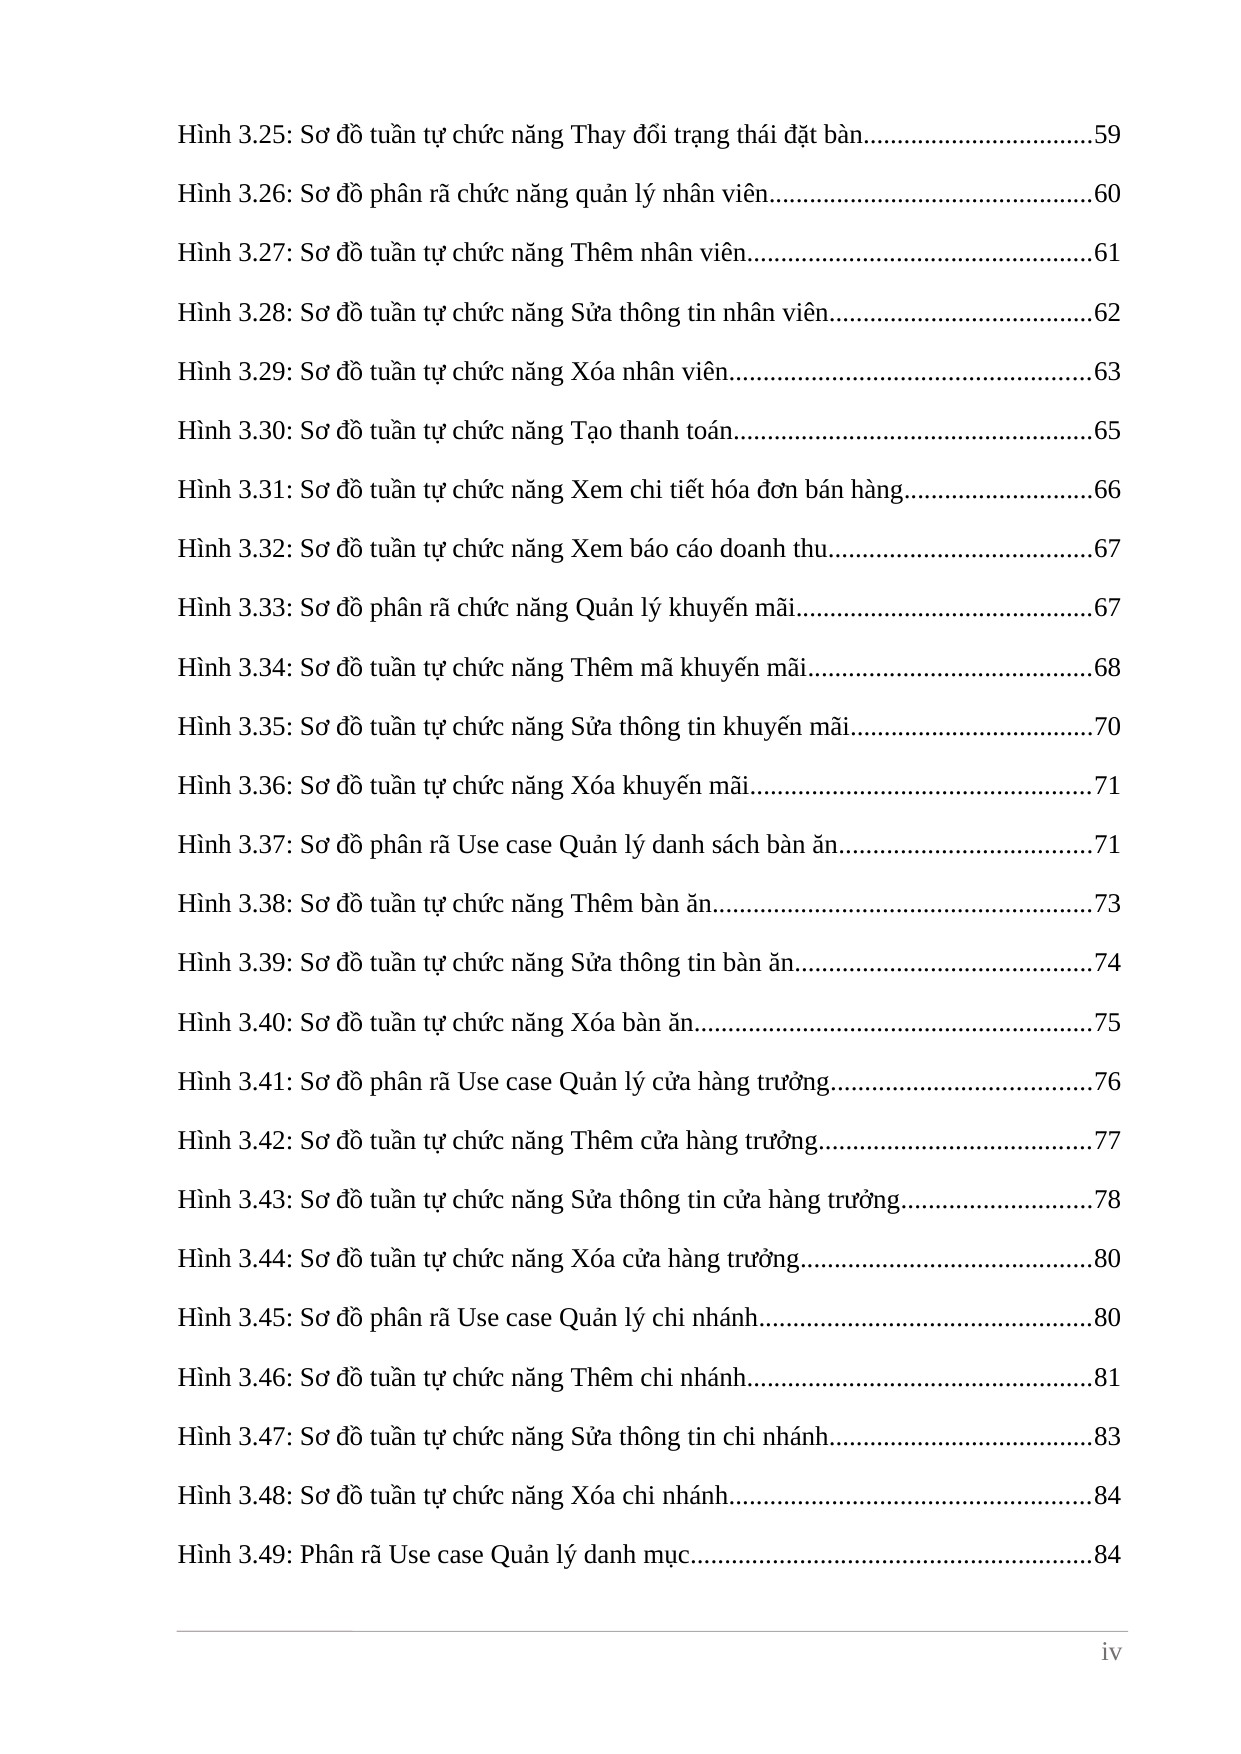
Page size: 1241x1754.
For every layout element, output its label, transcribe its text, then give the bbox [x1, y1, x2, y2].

text Hình 3.27: Sơ đồ tuần tự chức năng Thêm nhân viên 61 [177, 236, 1122, 268]
text Hình 3.42: Sơ đồ tuần tự chức năng Thêm cửa hàng trưởng 77 [177, 1124, 1122, 1155]
text Hình 3.49: Phân rã Use case Quản lý danh mục 84 [177, 1538, 1122, 1569]
text Hình 3.28: Sơ đồ tuần tự chức năng Sửa thông tin nhân viên 62 [177, 296, 1122, 327]
text Hình 3.26: Sơ đồ phân rã chức năng quản lý nhân viên 60 [177, 177, 1122, 208]
text Hình 3.25: Sơ đồ tuần tự chức năng Thay đổi trạng thái đặt bàn 59 [177, 118, 1122, 149]
text Hình 3.43: Sơ đồ tuần tự chức năng Sửa thông tin cửa hàng trưởng 78 [177, 1183, 1122, 1214]
text Hình 3.37: Sơ đồ phân rã Use case Quản lý danh sách bàn ăn 71 [177, 828, 1122, 859]
text Hình 3.45: Sơ đồ phân rã Use case Quản lý chi nhánh 80 [177, 1301, 1122, 1333]
text Hình 3.34: Sơ đồ tuần tự chức năng Thêm mã khuyến mãi 68 [177, 651, 1122, 682]
text Hình 3.47: Sơ đồ tuần tự chức năng Sửa thông tin chi nhánh 83 [177, 1420, 1122, 1451]
text Hình 3.41: Sơ đồ phân rã Use case Quản lý cửa hàng trưởng 76 [177, 1065, 1122, 1096]
text Hình 3.33: Sơ đồ phân rã chức năng Quản lý khuyến mãi 67 [177, 591, 1122, 623]
text Hình 3.35: Sơ đồ tuần tự chức năng Sửa thông tin khuyến mãi 70 [177, 710, 1122, 741]
text Hình 3.46: Sơ đồ tuần tự chức năng Thêm chi nhánh 81 [177, 1361, 1122, 1392]
text Hình 3.30: Sơ đồ tuần tự chức năng Tạo thanh toán 65 [177, 414, 1122, 445]
text Hình 3.36: Sơ đồ tuần tự chức năng Xóa khuyến mãi 71 [177, 769, 1122, 800]
text Hình 3.38: Sơ đồ tuần tự chức năng Thêm bàn ăn 73 [177, 887, 1122, 918]
text Hình 3.48: Sơ đồ tuần tự chức năng Xóa chi nhánh 84 [177, 1479, 1122, 1510]
text Hình 3.44: Sơ đồ tuần tự chức năng Xóa cửa hàng trưởng 80 [177, 1242, 1122, 1273]
text Hình 3.29: Sơ đồ tuần tự chức năng Xóa nhân viên 63 [177, 355, 1122, 386]
text Hình 3.39: Sơ đồ tuần tự chức năng Sửa thông tin bàn ăn 74 [177, 946, 1122, 978]
text Hình 3.31: Sơ đồ tuần tự chức năng Xem chi tiết hóa đơn bán hàng 66 [177, 473, 1122, 504]
text Hình 3.32: Sơ đồ tuần tự chức năng Xem báo cáo doanh thu 67 [177, 532, 1122, 563]
text Hình 3.40: Sơ đồ tuần tự chức năng Xóa bàn ăn 75 [177, 1006, 1122, 1037]
